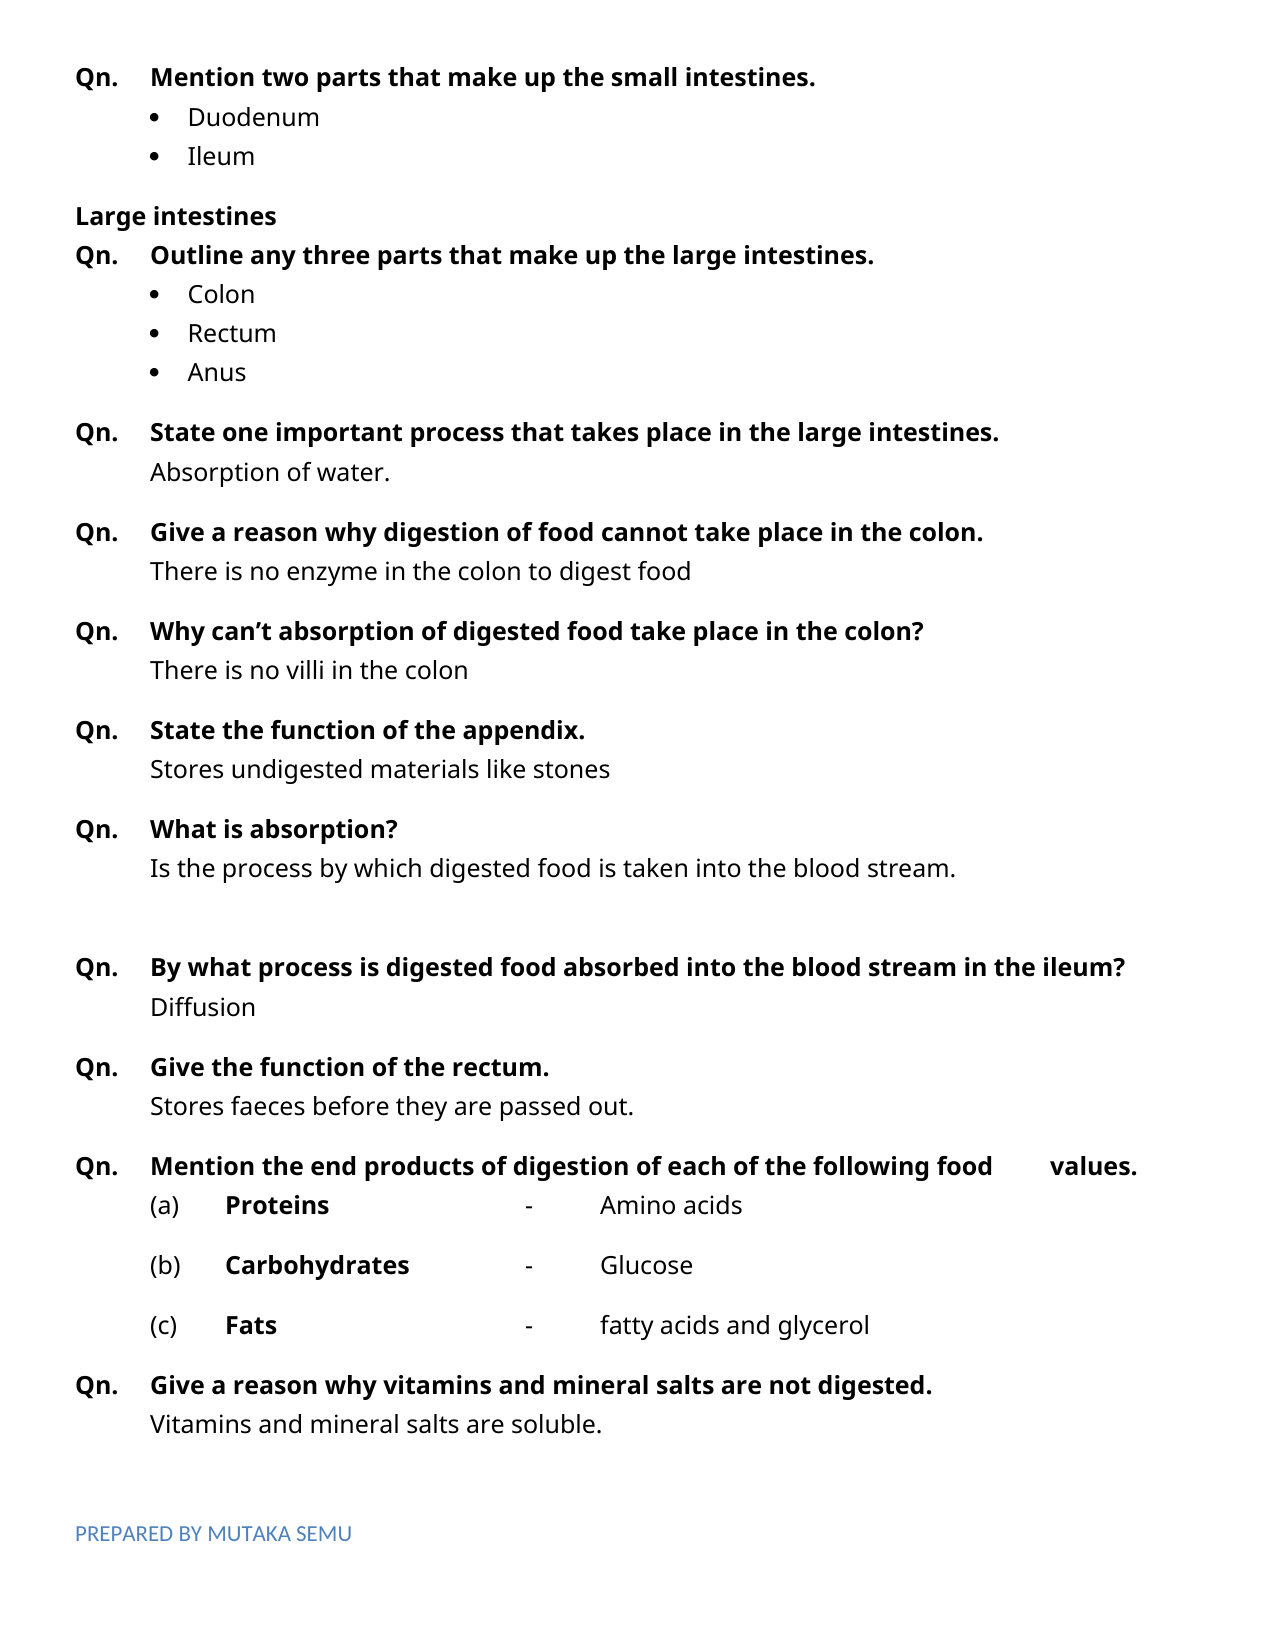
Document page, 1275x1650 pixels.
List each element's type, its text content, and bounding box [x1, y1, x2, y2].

text Large intestines [75, 198, 1215, 232]
list Anus [150, 355, 1215, 389]
text (c) Fats - fatty acids and glycerol [75, 1307, 1215, 1342]
text There is no villi in the colon [75, 652, 1215, 687]
text There is no enzyme in the colon to digest food [75, 553, 1215, 587]
list Rectum [150, 316, 1215, 350]
text Qn. Give a reason why digestion of food cannot take place in the colon. [75, 514, 1215, 548]
text Qn. Outline any three parts that make up the large intestines. [75, 237, 1215, 272]
text Qn. Why can’t absorption of digested food take place in the colon? [75, 613, 1215, 647]
list Ileum [150, 138, 1215, 172]
text Vitamins and mineral salts are soluble. [75, 1407, 1215, 1441]
text Stores faeces before they are passed out. [75, 1088, 1215, 1122]
text Diffusion [75, 989, 1215, 1023]
text Qn. By what process is digested food absorbed into the blood stream in the ileum? [75, 950, 1215, 984]
text Qn. Give a reason why vitamins and mineral salts are not digested. [75, 1367, 1215, 1402]
text Qn. Give the function of the rectum. [75, 1049, 1215, 1083]
text Qn. What is absorption? [75, 812, 1215, 846]
text (a) Proteins - Amino acids [75, 1187, 1215, 1222]
text (b) Carbohydrates - Glucose [75, 1247, 1215, 1282]
text Stores undigested materials like stones [75, 752, 1215, 786]
text Qn. State the function of the appendix. [75, 712, 1215, 747]
text Qn. Mention two parts that make up the small intestines. [75, 60, 1215, 94]
text Qn. State one important process that takes place in the large intestines. [75, 415, 1215, 449]
list Duodenum [150, 99, 1215, 133]
text Absorption of water. [75, 454, 1215, 488]
list Colon [150, 277, 1215, 311]
text Qn. Mention the end products of digestion of each of the following food values. [75, 1148, 1215, 1182]
text Is the process by which digested food is taken into the blood stream. [75, 851, 1215, 885]
